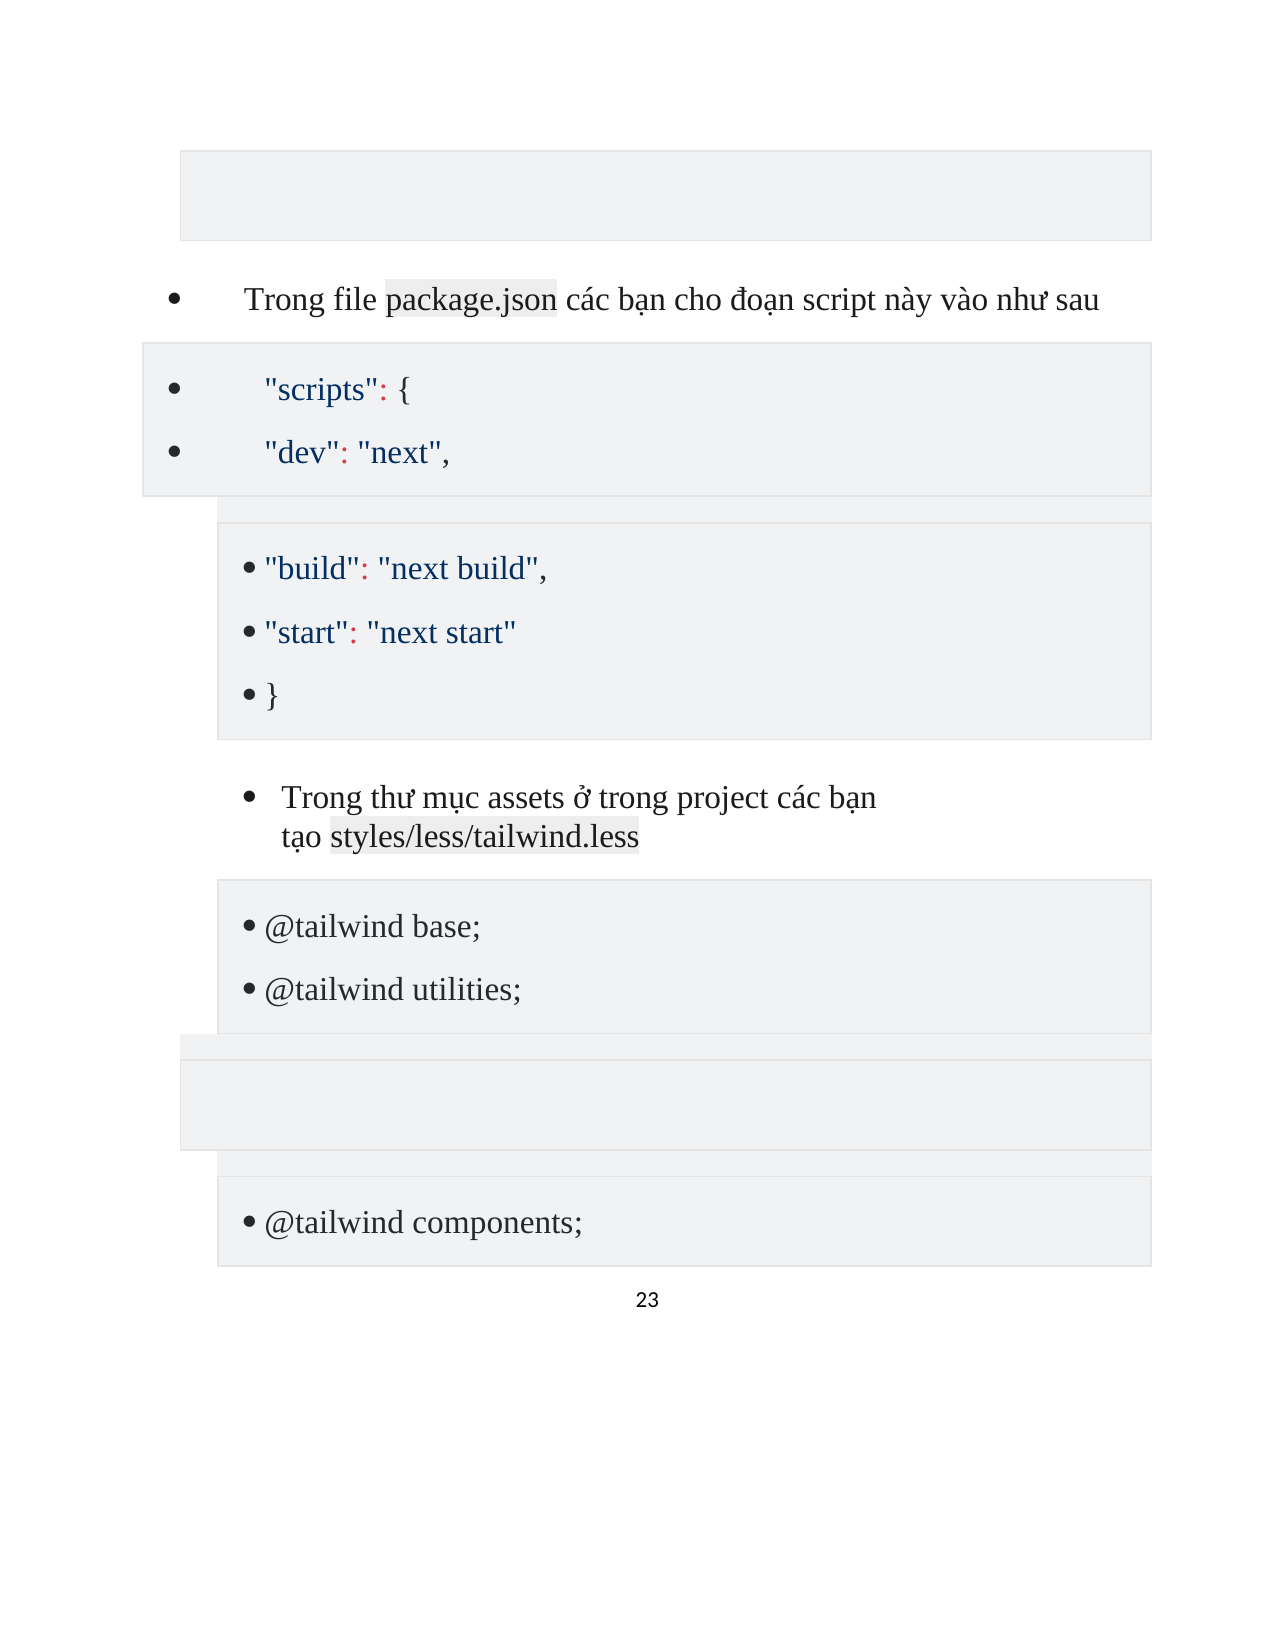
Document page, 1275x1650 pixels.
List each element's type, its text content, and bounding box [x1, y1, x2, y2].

list Trong file package.json các bạn cho đoạn script này vào như sau [169, 279, 385, 317]
list @tailwind base; [219, 881, 1150, 943]
list } [219, 649, 1150, 739]
list @tailwind utilities; [219, 943, 1150, 1033]
list "start": "next start" [219, 585, 1150, 649]
list Trong file package.json các bạn cho đoạn script này vào như sau [557, 279, 1125, 317]
list "build": "next build", [219, 524, 1150, 585]
list @tailwind components; [219, 1177, 1150, 1265]
list "scripts": { [144, 344, 1150, 406]
list Trong thư mục assets ở trong project các bạn tạo styles/less/tailwind.less [244, 778, 1125, 854]
list "dev": "next", [144, 406, 1150, 495]
